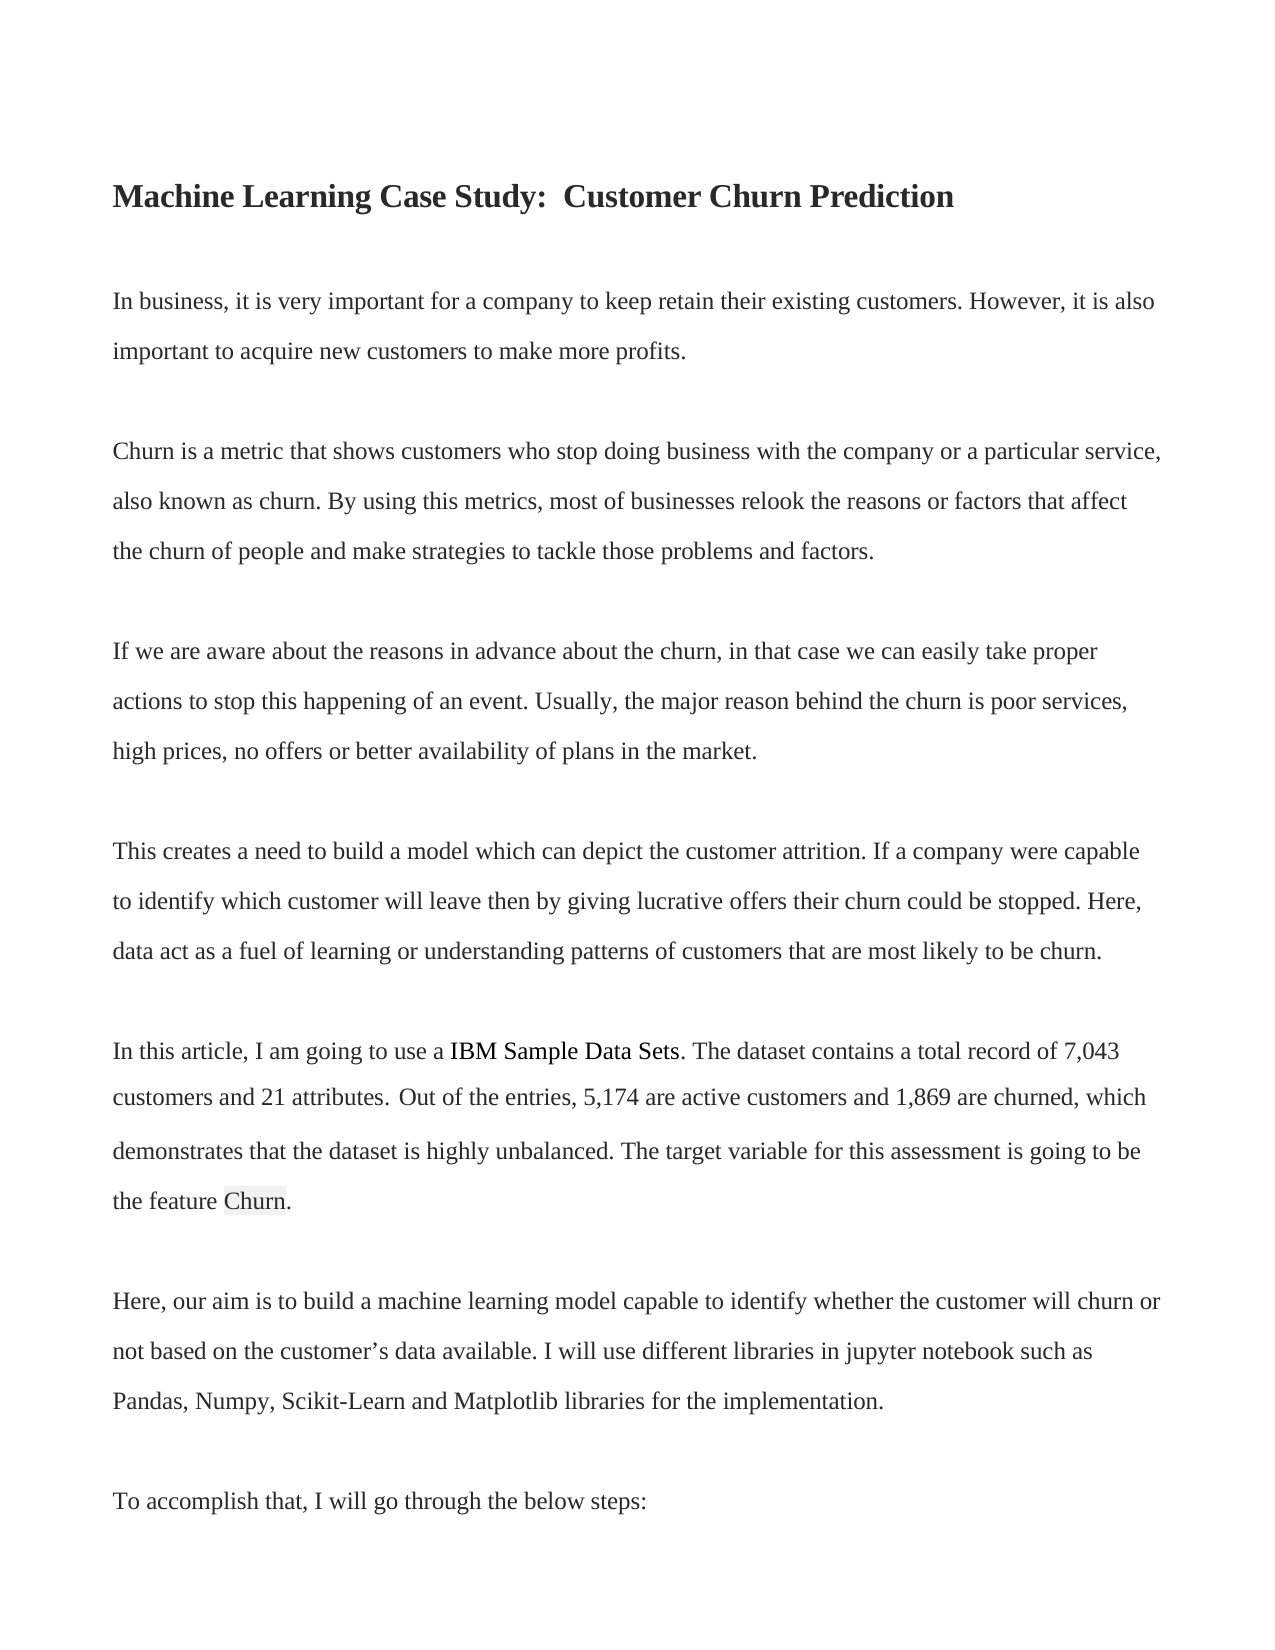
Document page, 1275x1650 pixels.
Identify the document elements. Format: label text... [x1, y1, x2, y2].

text In business, it is very important for a company to keep retain their existing customers. However, it is also important to acquire new customers to make more profits. [112, 265, 1163, 365]
text Here, our aim is to build a machine learning model capable to identify whether the customer will churn or not based on the customer’s data available. I will use different libraries in jupyter notebook such as Pandas, Numpy, Scikit-Learn and Matplotlib libraries for the implementation. [112, 1265, 1163, 1415]
text If we are aware about the reasons in advance about the churn, in that case we can easily take proper actions to stop this happening of an event. Usually, the major reason behind the churn is poor services, high prices, no offers or better availability of plans in the market. [112, 615, 1163, 765]
text This creates a need to build a model which can depict the customer attrition. If a company were capable to identify which customer will leave then by giving lucrative offers their churn could be stopped. Here, data act as a fuel of learning or understanding patterns of customers that are most likely to be churn. [112, 815, 1163, 965]
text Churn is a metric that shows customers who stop doing business with the company or a particular service, also known as churn. By using this metrics, most of businesses relook the reasons or factors that affect the churn of people and make strategies to tackle those problems and factors. [112, 415, 1163, 565]
text To accomplish that, I will go through the below steps: [112, 1465, 1163, 1515]
text In this article, I am going to use a IBM Sample Data Sets. The dataset contains a total record of 7,043 customers and 21 attributes. Out of the entries, 5,174 are active customers and 1,869 are churned, which demonstrates that the dataset is highly unbalanced. The target variable for this assessment is going to be the feature Churn. [112, 1015, 1163, 1215]
text Machine Learning Case Study: Customer Churn Prediction [112, 127, 1163, 215]
